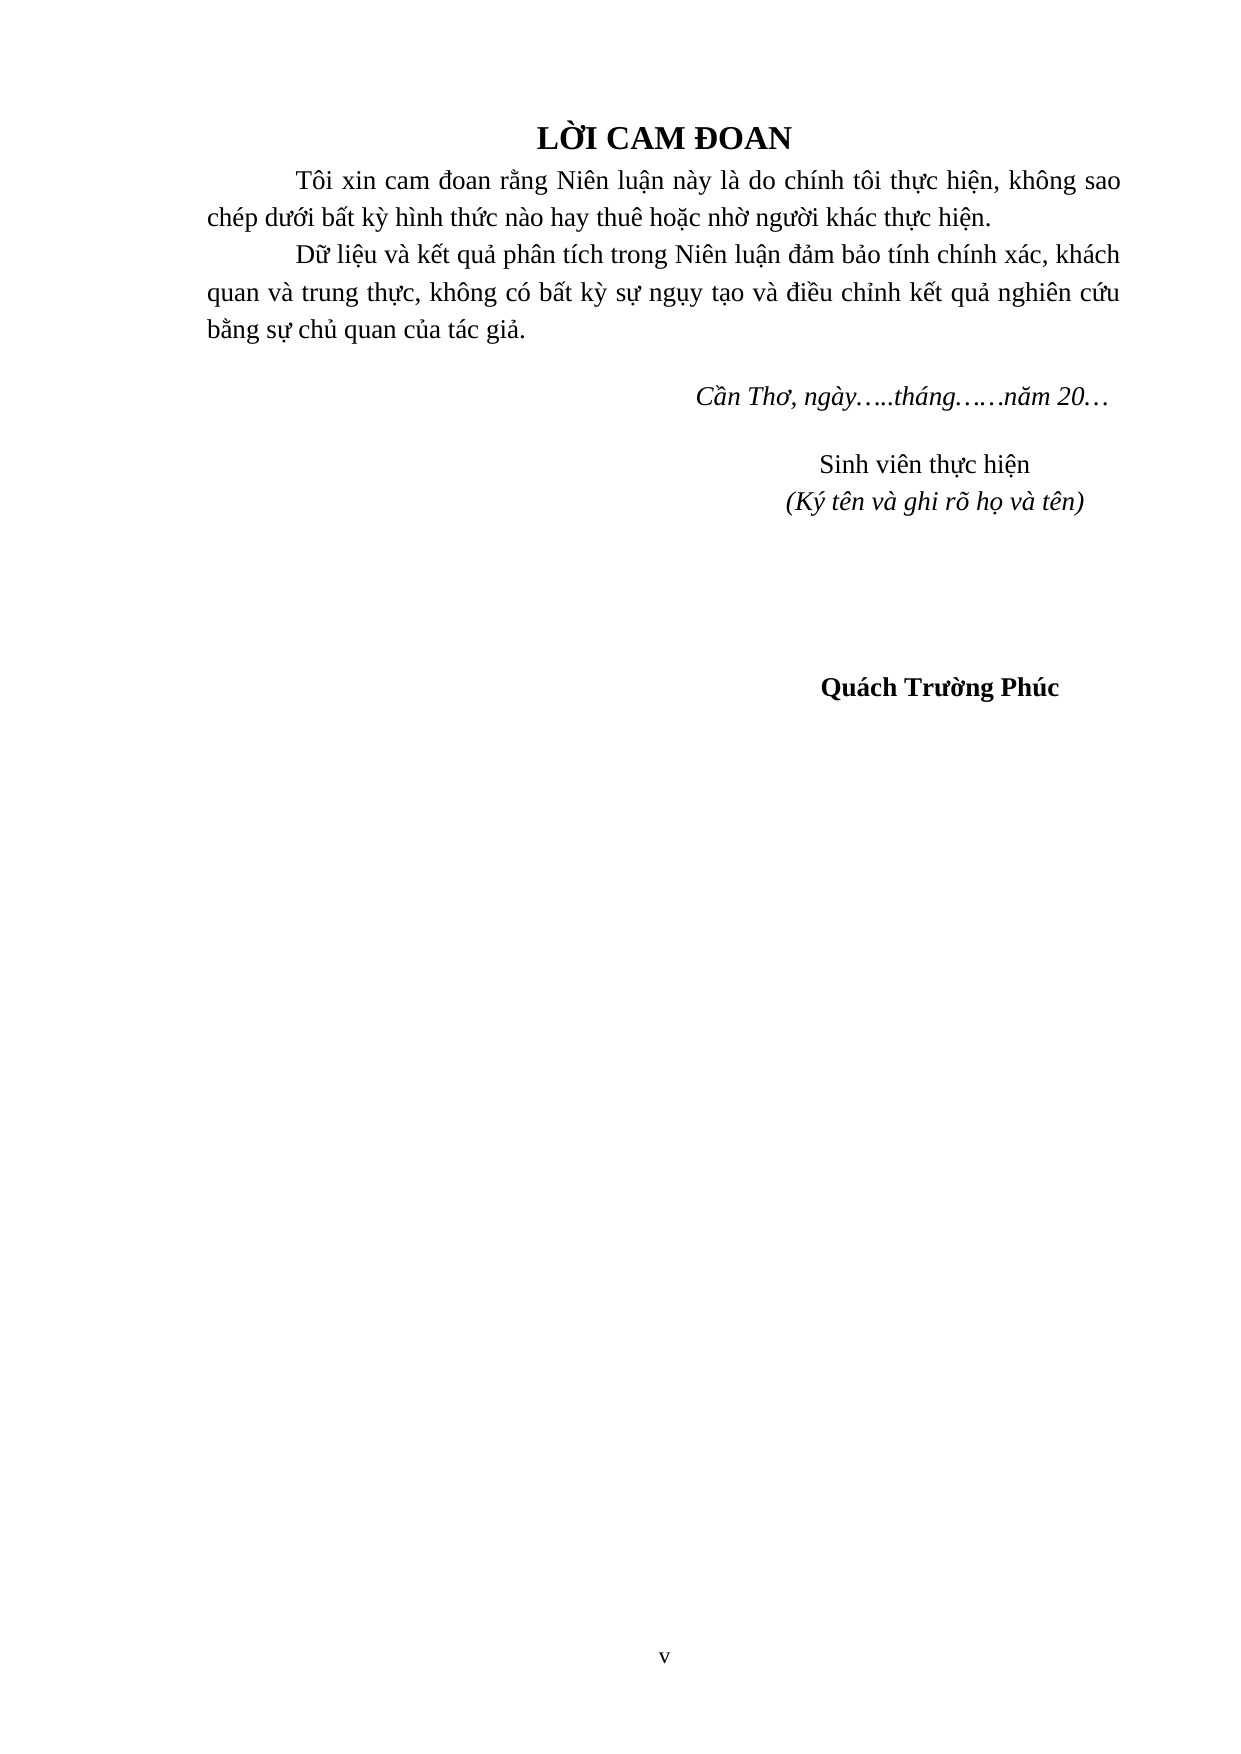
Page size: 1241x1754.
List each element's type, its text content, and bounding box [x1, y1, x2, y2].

text Sinh viên thực hiện [650, 448, 1111, 479]
text Dữ liệu và kết quả phân tích trong Niên luận đảm bảo tính chính xác, khách quan và trung thực, không có bất kỳ sự ngụy tạo và điều chỉnh kết quả nghiên cứu bằng sự chủ quan của tác giả. [207, 239, 1122, 344]
text Tôi xin cam đoan rằng Niên luận này là do chính tôi thực hiện, không sao chép dưới bất kỳ hình thức nào hay thuê hoặc nhờ người khác thực hiện. [207, 164, 1122, 232]
text Cần Thơ, ngày…..tháng……năm 20… [244, 381, 1111, 412]
text (Ký tên và ghi rõ họ và tên) [650, 485, 1111, 516]
text LỜI CAM ĐOAN [207, 118, 1122, 156]
text Quách Trường Phúc [732, 672, 1111, 703]
